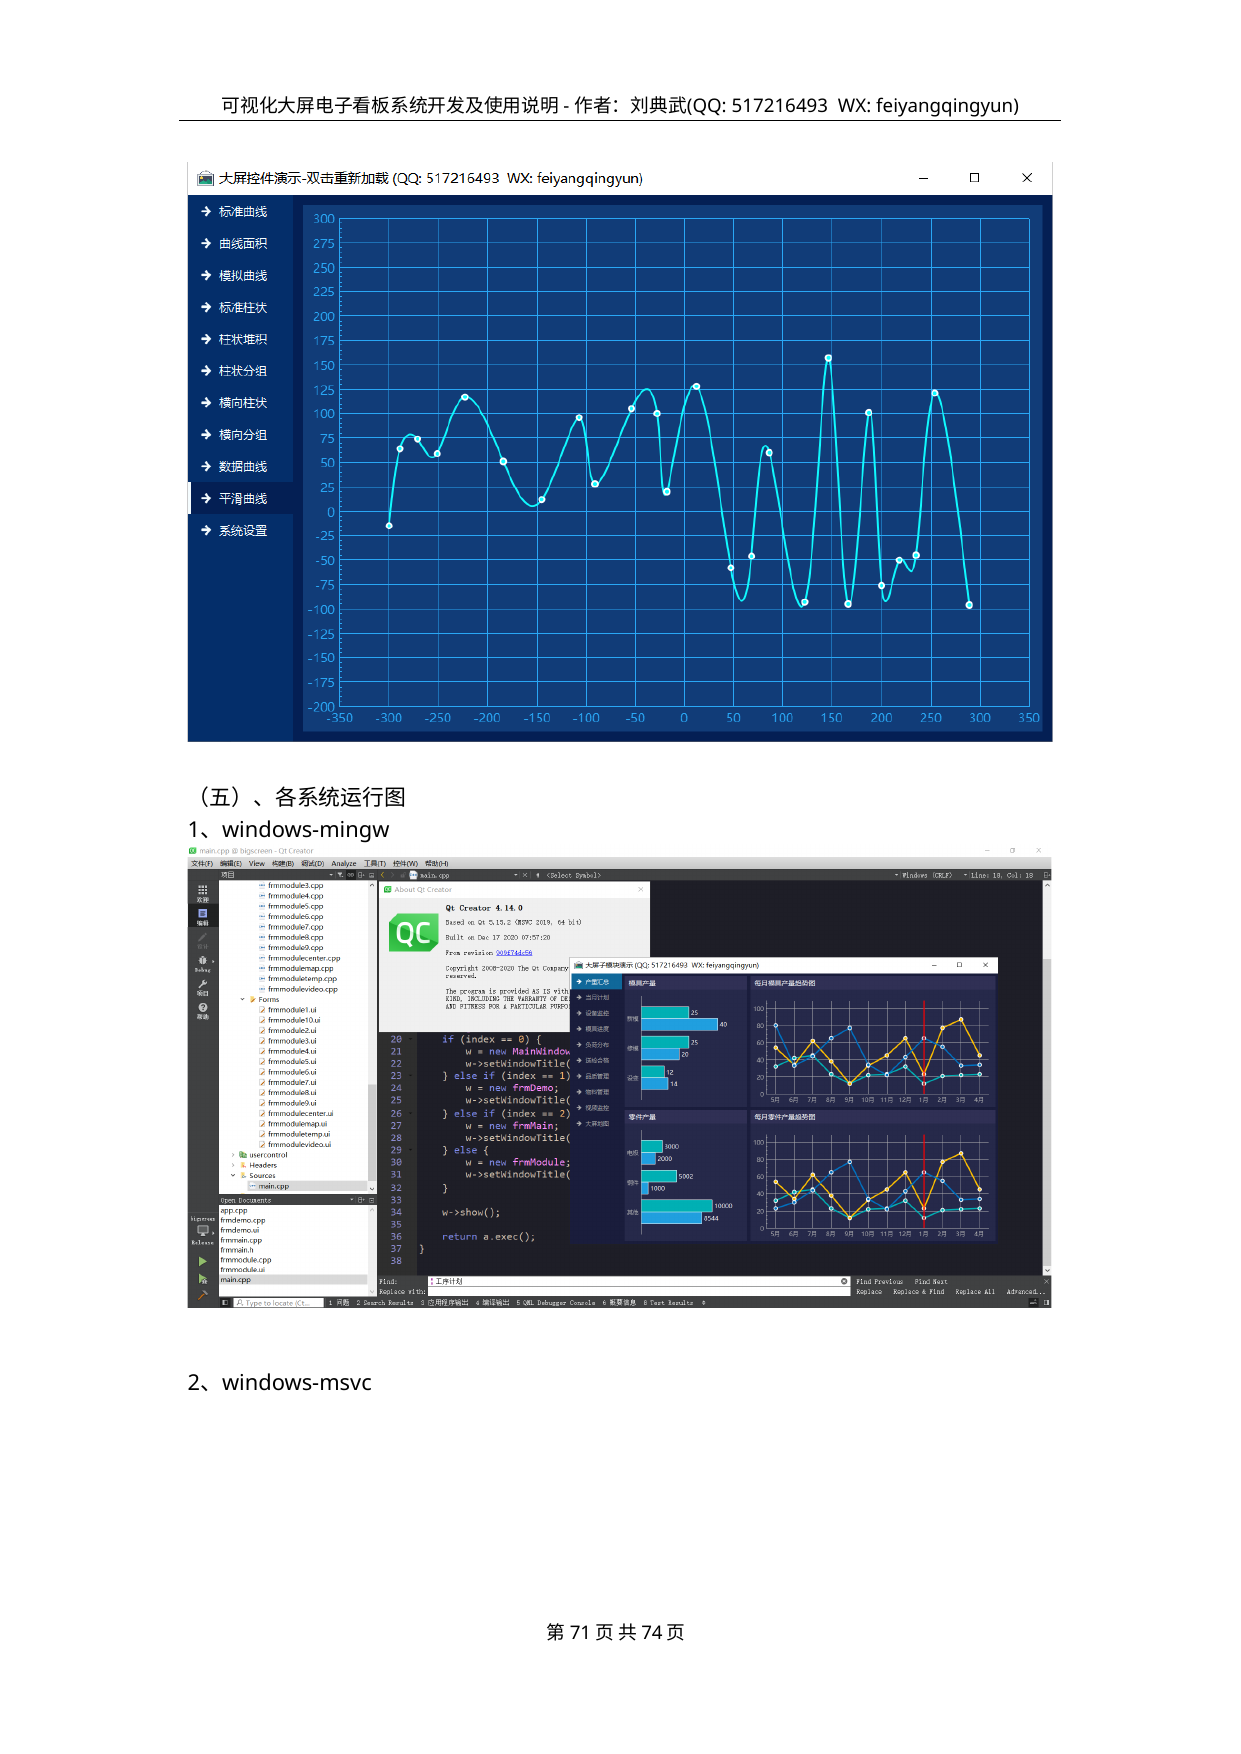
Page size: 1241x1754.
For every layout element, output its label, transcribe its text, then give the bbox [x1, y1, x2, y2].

text 2、windows-msvc [187, 1364, 1053, 1397]
text （五）、各系统运行图 [187, 779, 1053, 812]
text 1、windows-mingw [187, 812, 1053, 844]
picture [187, 844, 1052, 1308]
picture [187, 162, 1053, 742]
